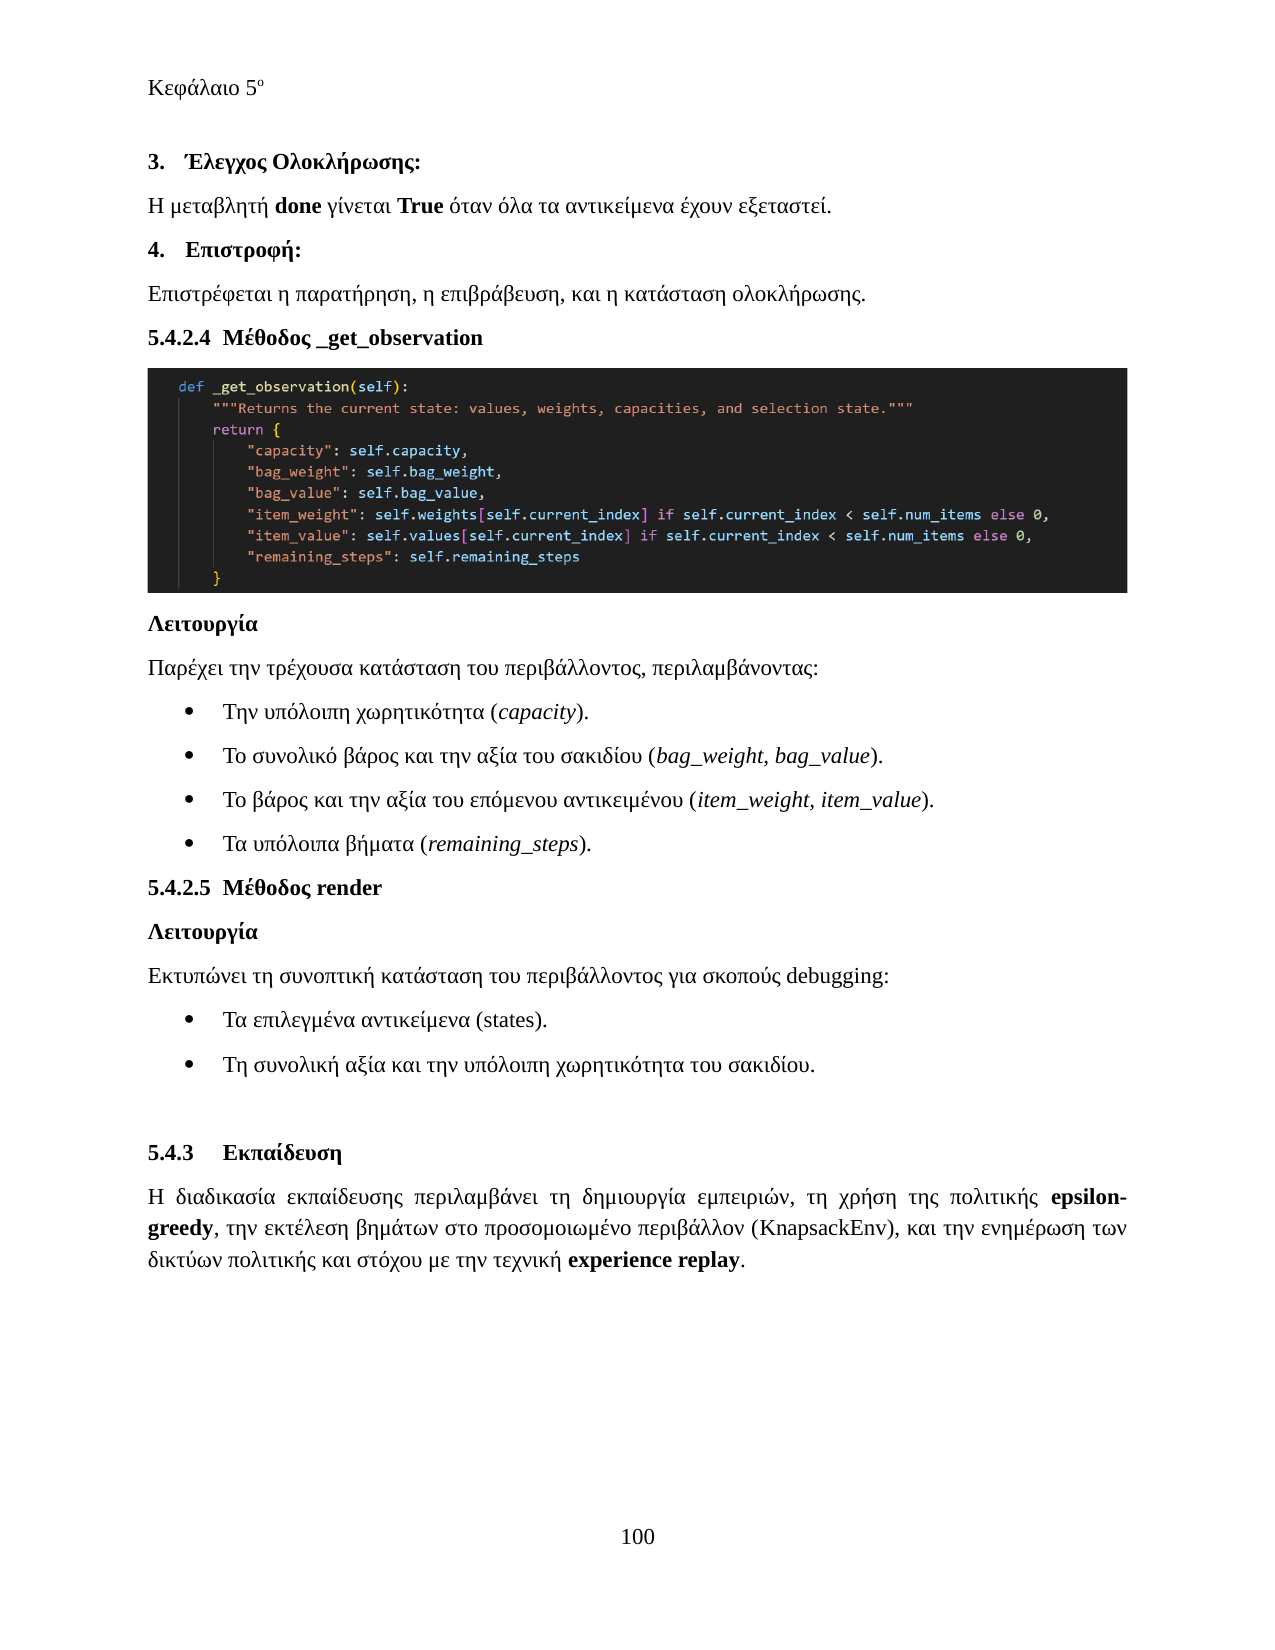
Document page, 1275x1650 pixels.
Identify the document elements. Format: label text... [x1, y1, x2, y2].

picture [147, 368, 1128, 593]
list Επιστροφή: [148, 236, 1127, 262]
subtitle Μέθοδος render [148, 874, 1127, 901]
list Το βάρος και την αξία του επόμενου αντικειμένου (item_weight, item_value). [185, 786, 1127, 813]
list Το συνολικό βάρος και την αξία του σακιδίου (bag_weight, bag_value). [185, 742, 1127, 768]
subtitle Μέθοδος _get_observation [148, 324, 1127, 350]
text Λειτουργία [148, 610, 1127, 636]
list Έλεγχος Ολοκλήρωσης: [148, 148, 1127, 174]
text Επιστρέφεται η παρατήρηση, η επιβράβευση, και η κατάσταση ολοκλήρωσης. [148, 280, 1127, 306]
text Λειτουργία [148, 918, 1127, 945]
list Την υπόλοιπη χωρητικότητα (capacity). [185, 698, 1127, 724]
subtitle Εκπαίδευση [148, 1139, 1127, 1165]
text Εκτυπώνει τη συνοπτική κατάσταση του περιβάλλοντος για σκοπούς debugging: [148, 962, 1127, 989]
text Η μεταβλητή done γίνεται True όταν όλα τα αντικείμενα έχουν εξεταστεί. [148, 192, 1127, 218]
list Τη συνολική αξία και την υπόλοιπη χωρητικότητα του σακιδίου. [185, 1051, 1127, 1077]
text Η διαδικασία εκπαίδευσης περιλαμβάνει τη δημιουργία εμπειριών, τη χρήση της πολιτικής epsilon-greedy, την εκτέλεση βημάτων στο προσομοιωμένο περιβάλλον (KnapsackEnv), και την ενημέρωση των δικτύων πολιτικής και στόχου με την τεχνική experience replay. [148, 1183, 1127, 1272]
list Τα υπόλοιπα βήματα (remaining_steps). [185, 830, 1127, 857]
text Παρέχει την τρέχουσα κατάσταση του περιβάλλοντος, περιλαμβάνοντας: [148, 654, 1127, 680]
list Τα επιλεγμένα αντικείμενα (states). [185, 1007, 1127, 1033]
